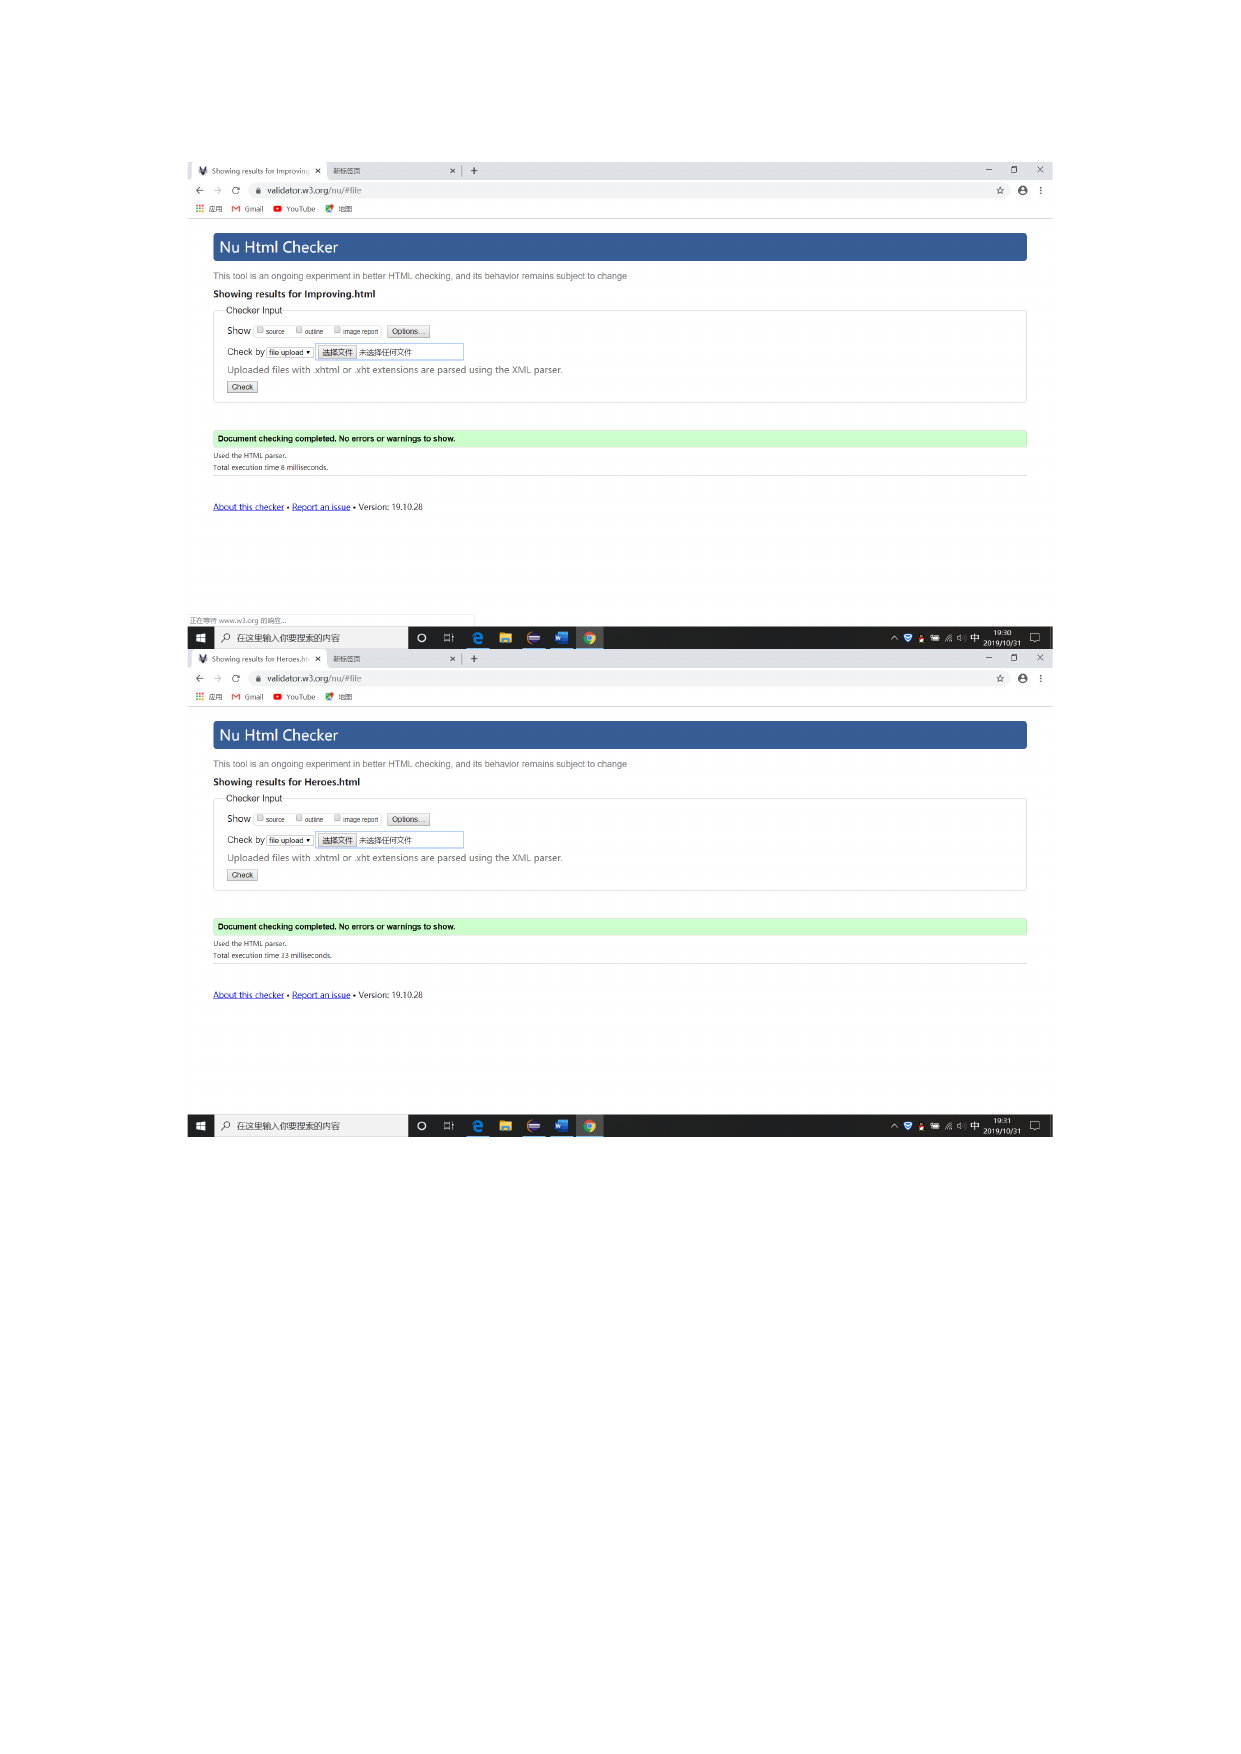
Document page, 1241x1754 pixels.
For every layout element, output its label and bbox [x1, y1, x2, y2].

picture [187, 162, 1053, 1137]
